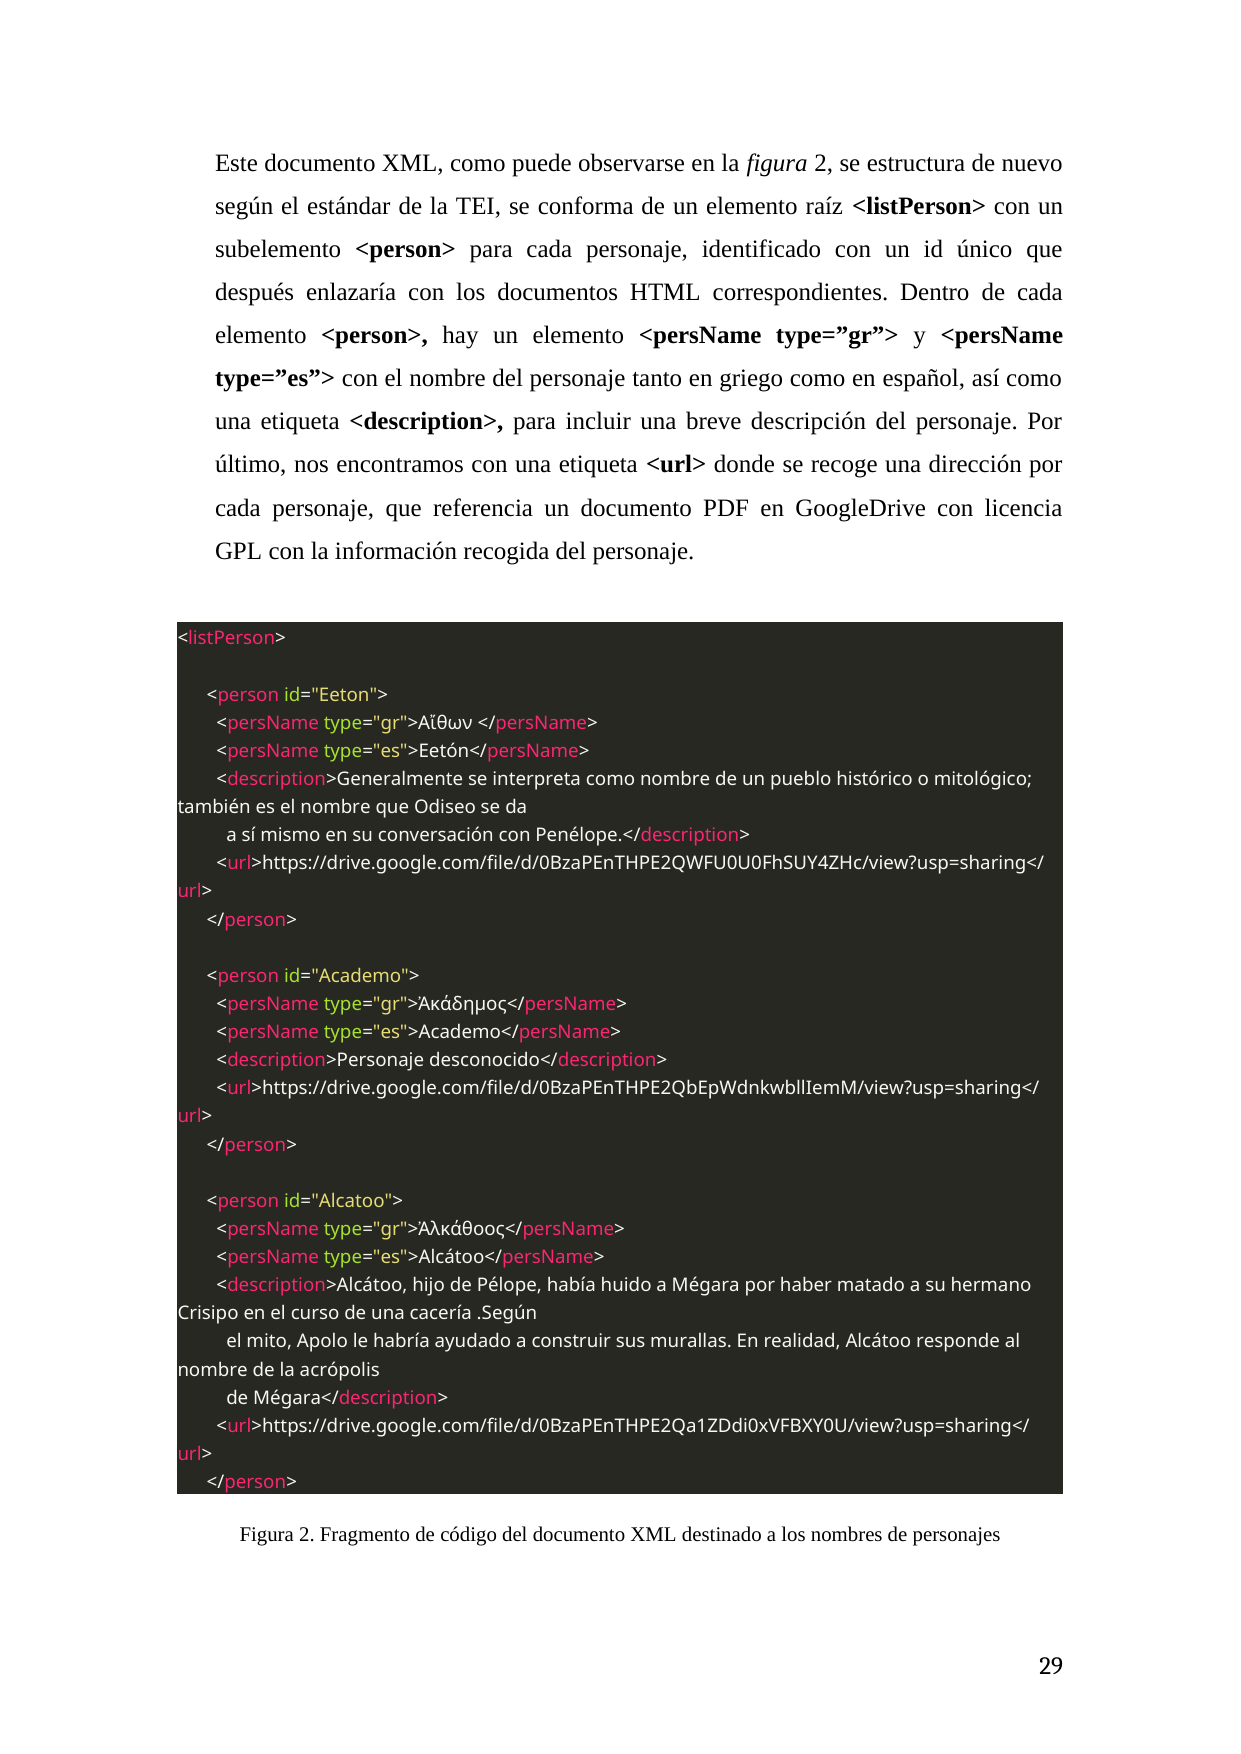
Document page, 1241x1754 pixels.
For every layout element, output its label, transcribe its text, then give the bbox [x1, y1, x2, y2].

text <person id="Academo"> [177, 959, 1063, 988]
text <description>Personaje desconocido</description> [177, 1044, 1063, 1072]
text <persName type="gr">Ἀκάδημος</persName> [177, 988, 1063, 1016]
text <persName type="es">Alcátoo</persName> [177, 1241, 1063, 1269]
text <description>Alcátoo, hijo de Pélope, había huido a Mégara por haber matado a su hermano Crisipo en el curso de una cacería .Según [177, 1269, 1063, 1325]
text a sí mismo en su conversación con Penélope.</description> [177, 819, 1063, 847]
text el mito, Apolo le habría ayudado a construir sus murallas. En realidad, Alcátoo responde al nombre de la acrópolis [177, 1325, 1063, 1381]
text <persName type="es">Academo</persName> [177, 1016, 1063, 1044]
text <person id="Eeton"> [177, 678, 1063, 706]
text <persName type="gr">Αἴθων </persName> [177, 706, 1063, 734]
text <url>https://drive.google.com/file/d/0BzaPEnTHPE2Qa1ZDdi0xVFBXY0U/view?usp=sharing</url> [177, 1409, 1063, 1466]
text </person> [177, 1466, 1063, 1494]
text <person id="Alcatoo"> [177, 1184, 1063, 1213]
text </person> [177, 1128, 1063, 1156]
text de Mégara</description> [177, 1381, 1063, 1409]
text <url>https://drive.google.com/file/d/0BzaPEnTHPE2QbEpWdnkwbllIemM/view?usp=sharing</url> [177, 1072, 1063, 1128]
text <persName type="gr">Ἀλκάθοος</persName> [177, 1213, 1063, 1241]
text Este documento XML, como puede observarse en la figura 2, se estructura de nuevo según el estándar de la TEI, se conforma de un elemento raíz <listPerson> con un subelemento <person> para cada personaje, identificado con un id único que después enlazaría con los documentos HTML correspondientes. Dentro de cada elemento <person>, hay un elemento <persName type=”gr”> y <persName type=”es”> con el nombre del personaje tanto en griego como en español, así como una etiqueta <description>, para incluir una breve descripción del personaje. Por último, nos encontramos con una etiqueta <url> donde se recoge una dirección por cada personaje, que referencia un documento PDF en GoogleDrive con licencia GPL con la información recogida del personaje. [215, 148, 1063, 564]
text <persName type="es">Eetón</persName> [177, 734, 1063, 763]
text <description>Generalmente se interpreta como nombre de un pueblo histórico o mitológico; también es el nombre que Odiseo se da [177, 763, 1063, 819]
text Figura 2. Fragmento de código del documento XML destinado a los nombres de personajes [177, 1522, 1063, 1546]
text <listPerson> [177, 622, 1063, 650]
text <url>https://drive.google.com/file/d/0BzaPEnTHPE2QWFU0U0FhSUY4ZHc/view?usp=sharing</url> [177, 847, 1063, 903]
text </person> [177, 903, 1063, 931]
